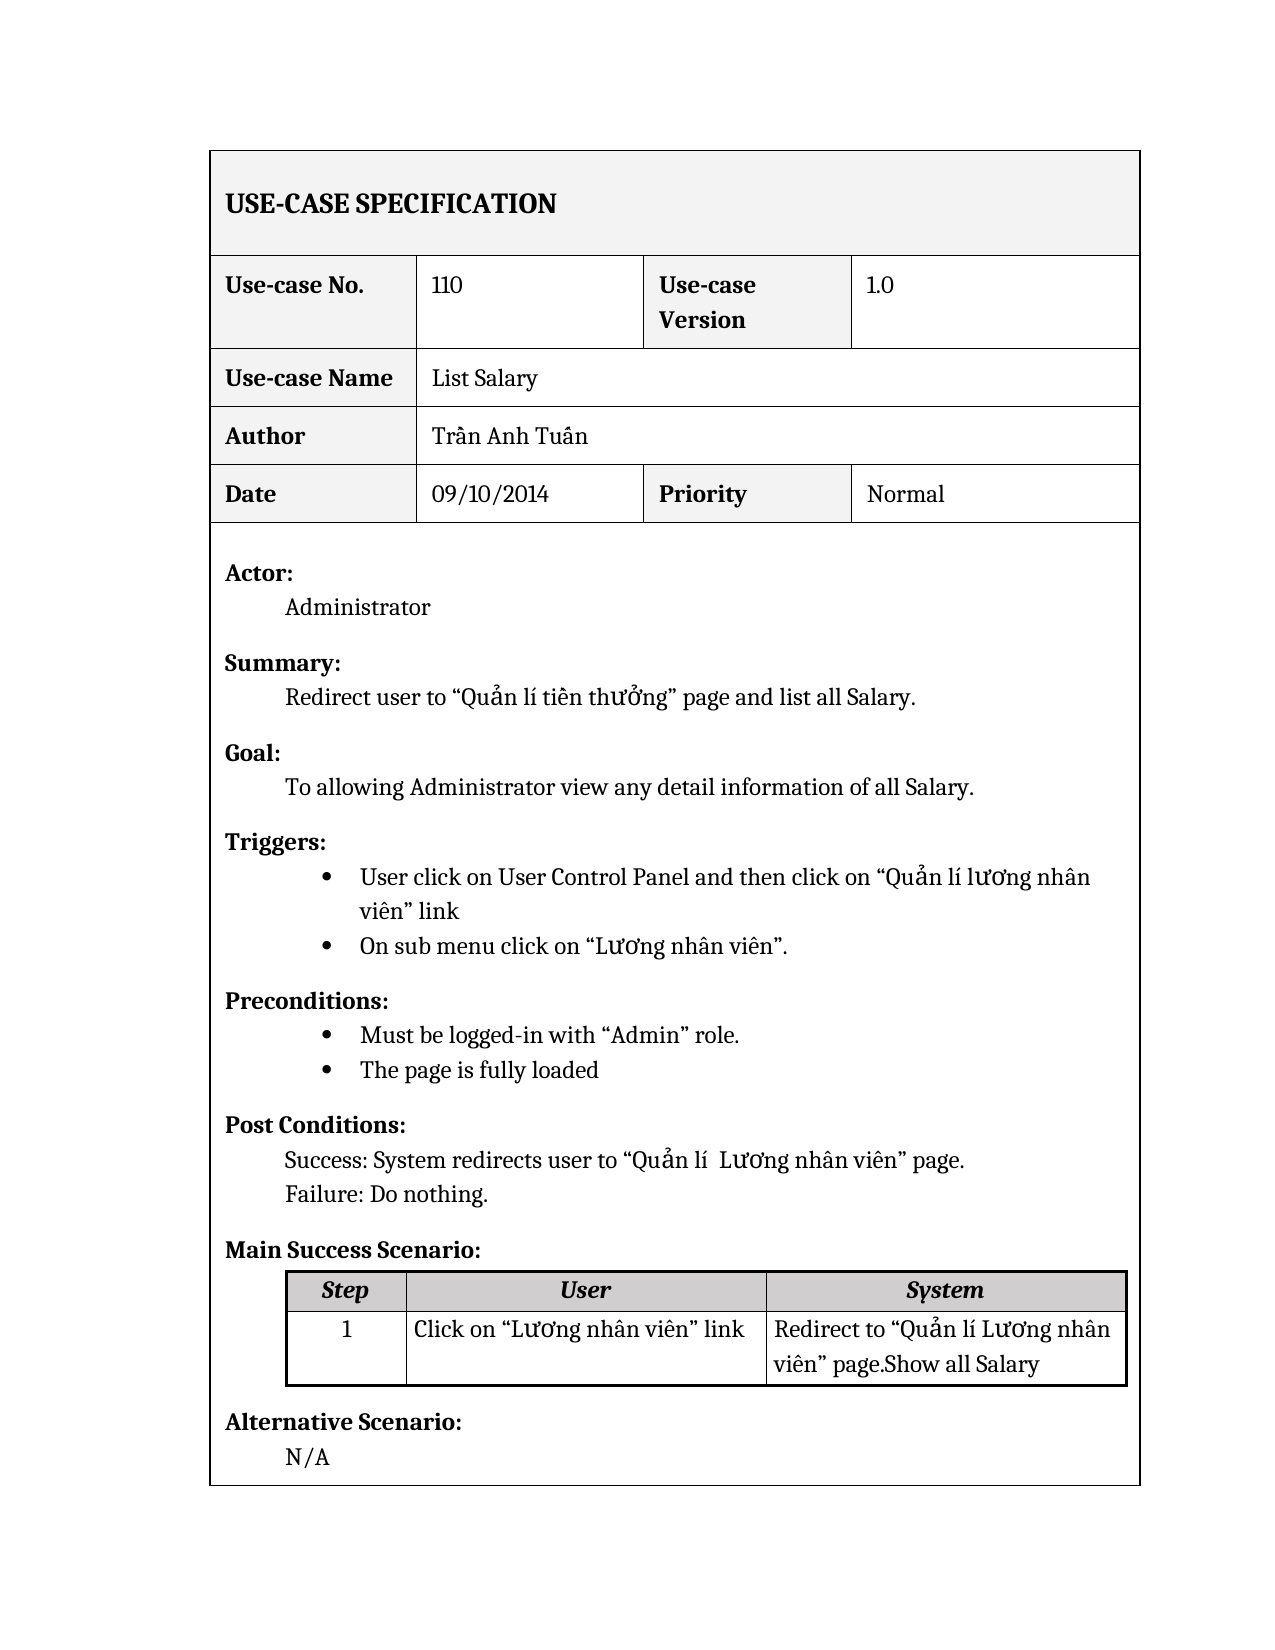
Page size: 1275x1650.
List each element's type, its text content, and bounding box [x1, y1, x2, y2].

table_header USE-CASE SPECIFICATION [211, 151, 1139, 255]
table_cell Use-case No. [211, 256, 416, 348]
table_cell Normal [852, 465, 1139, 522]
table_cell 1.0 [852, 256, 1139, 348]
table_cell 09/10/2014 [417, 465, 643, 522]
table_cell List Salary [417, 349, 1139, 406]
table_cell Use-case Version [644, 256, 851, 348]
table_cell Priority [644, 465, 851, 522]
table_cell UC0110 [417, 256, 643, 348]
table_cell Trần Anh Tuấn [417, 407, 1139, 464]
table_cell Date [211, 465, 416, 522]
table_cell Use-case Name [211, 349, 416, 406]
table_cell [211, 523, 1139, 1484]
table_cell Author [211, 407, 416, 464]
